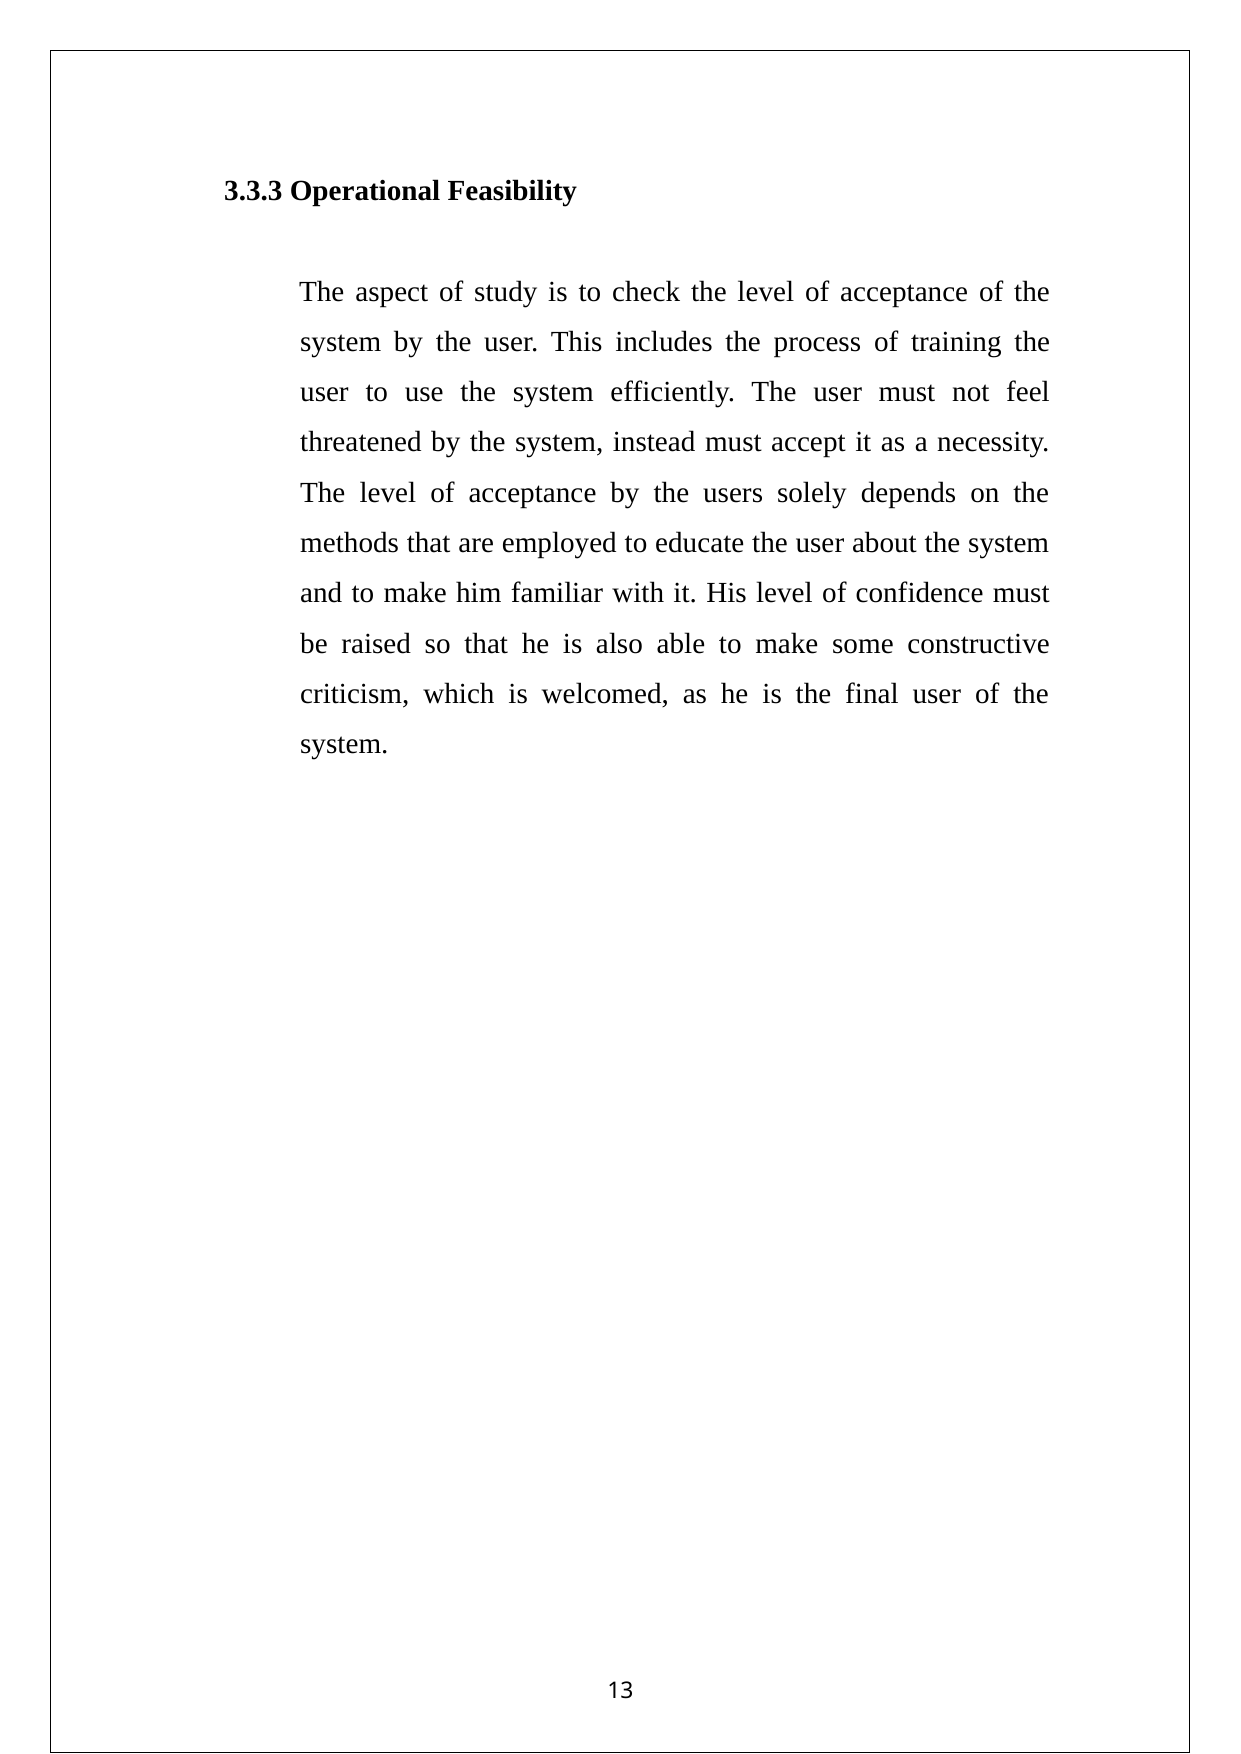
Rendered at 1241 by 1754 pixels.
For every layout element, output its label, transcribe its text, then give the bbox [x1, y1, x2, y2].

text 3.3.3 Operational Feasibility [224, 173, 1090, 207]
text The aspect of study is to check the level of acceptance of the system by the user. This includes the process of training the user to use the system efficiently. The user must not feel threatened by the system, instead must accept it as a necessity. The level of acceptance by the users solely depends on the methods that are employed to educate the user about the system and to make him familiar with it. His level of confidence must be raised so that he is also able to make some constructive criticism, which is welcomed, as he is the final user of the system. [299, 274, 1051, 760]
